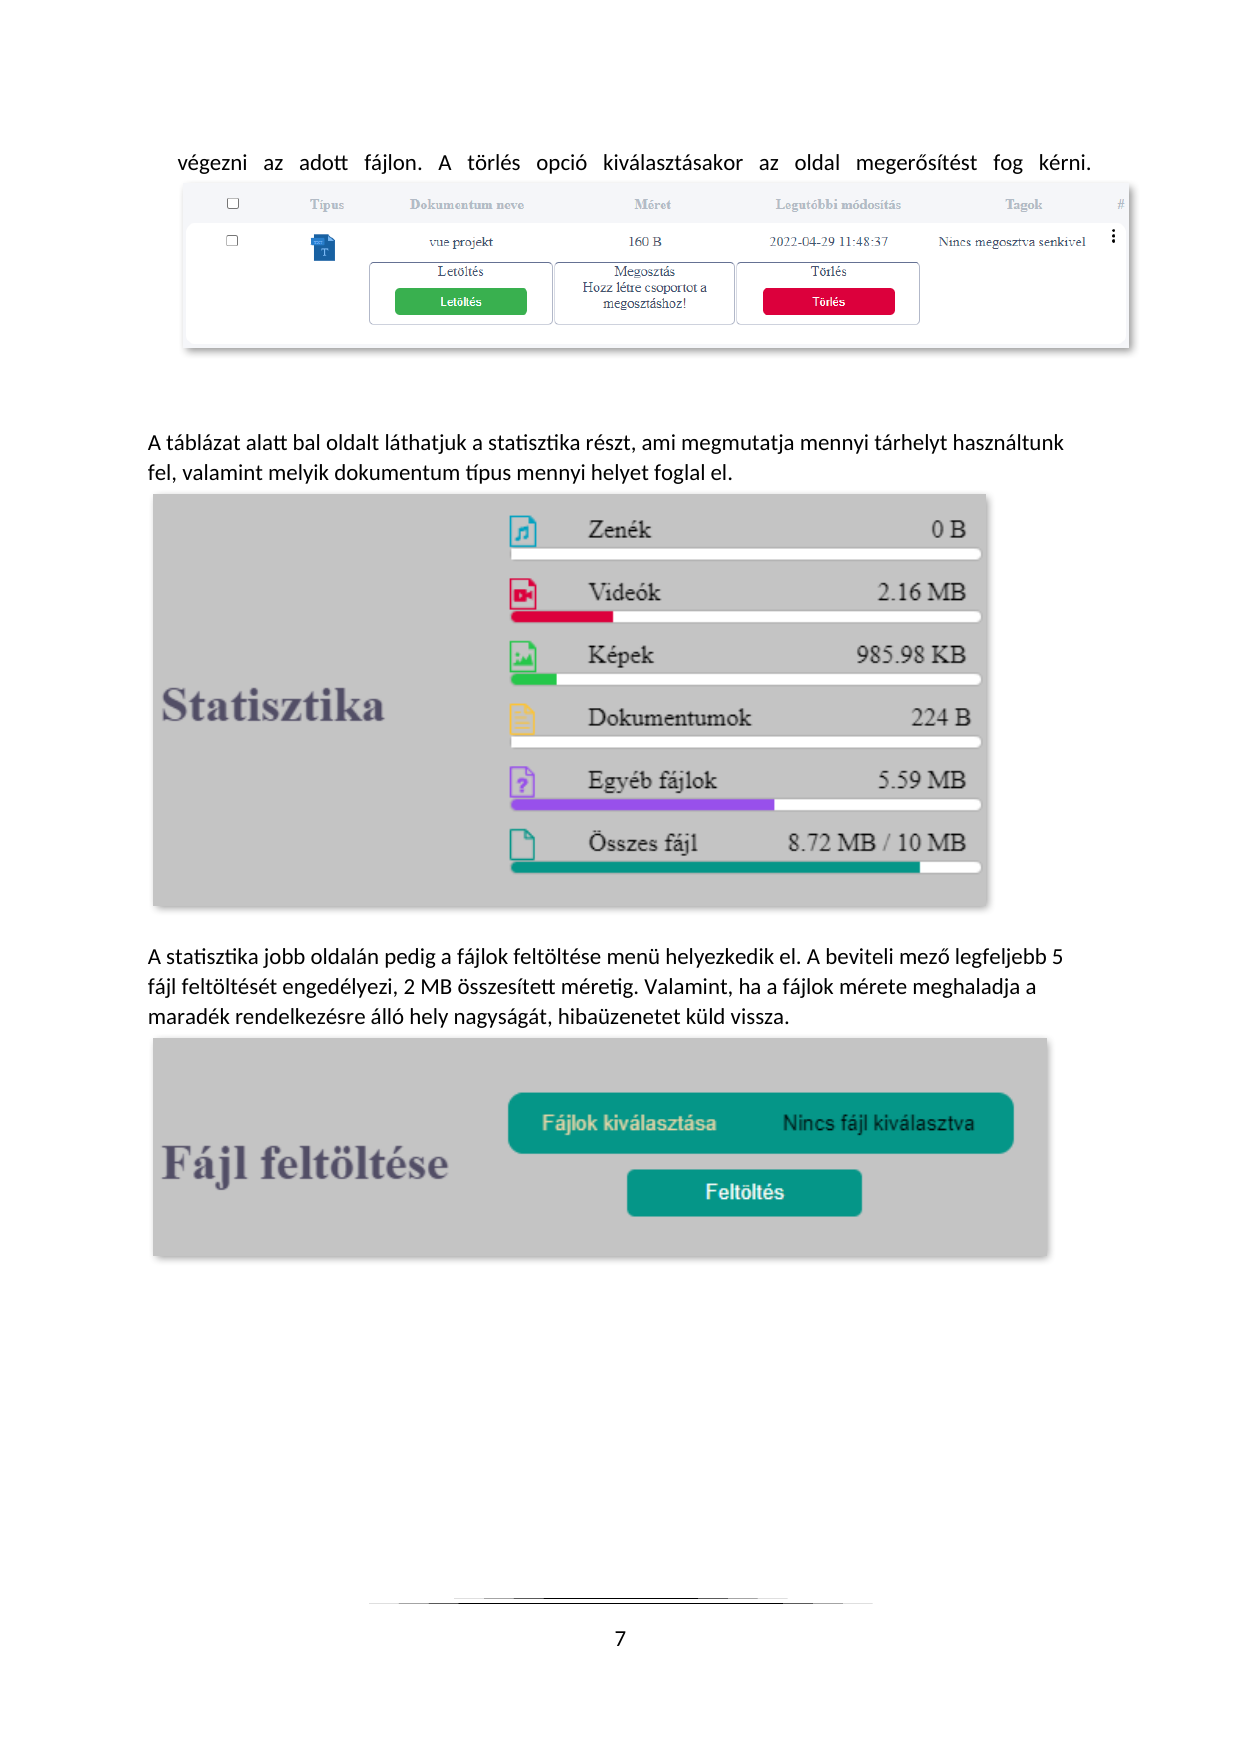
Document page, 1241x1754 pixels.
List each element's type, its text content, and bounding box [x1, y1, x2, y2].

picture [183, 183, 1129, 348]
picture [153, 1038, 1047, 1256]
picture [153, 494, 986, 906]
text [177, 148, 1093, 362]
